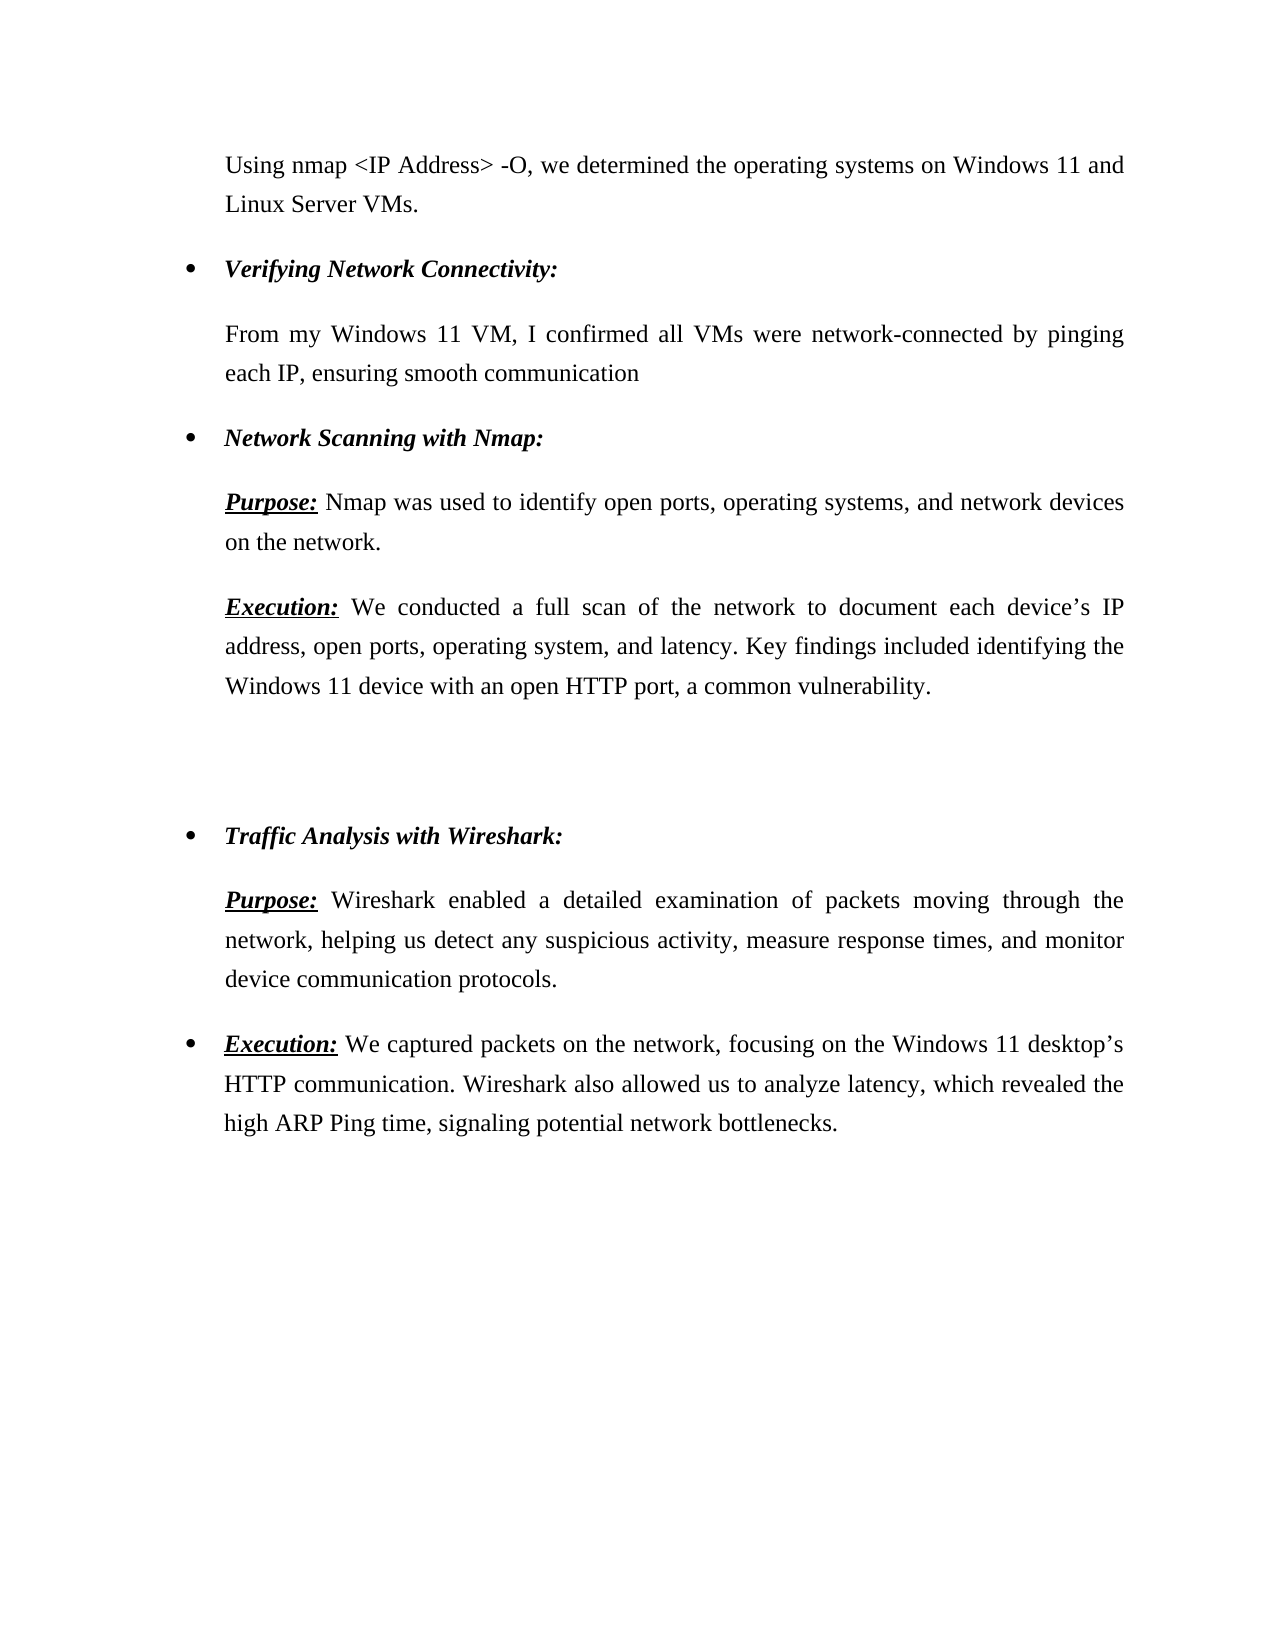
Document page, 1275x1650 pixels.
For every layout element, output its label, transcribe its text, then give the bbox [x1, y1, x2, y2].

text Purpose: Wireshark enabled a detailed examination of packets moving through the network, helping us detect any suspicious activity, measure response times, and monitor device communication protocols. [225, 885, 1125, 993]
text From my Windows 11 VM, I confirmed all VMs were network-connected by pinging each IP, ensuring smooth communication [225, 319, 1125, 387]
text Execution: We conducted a full scan of the network to document each device’s IP address, open ports, operating system, and latency. Key findings included identifying the Windows 11 device with an open HTTP port, a common vulnerability. [225, 592, 1125, 699]
list Verifying Network Connectivity: [186, 254, 1125, 283]
list Network Scanning with Nmap: [186, 423, 1125, 452]
list Execution: We captured packets on the network, focusing on the Windows 11 desktop’s HTTP communication. Wireshark also allowed us to analyze latency, which revealed the high ARP Ping time, signaling potential network bottlenecks. [186, 1029, 1125, 1137]
text Using nmap <IP Address> -O, we determined the operating systems on Windows 11 and Linux Server VMs. [225, 150, 1125, 218]
list Traffic Analysis with Wireshark: [186, 821, 1125, 849]
text Purpose: Nmap was used to identify open ports, operating systems, and network devices on the network. [225, 487, 1125, 556]
